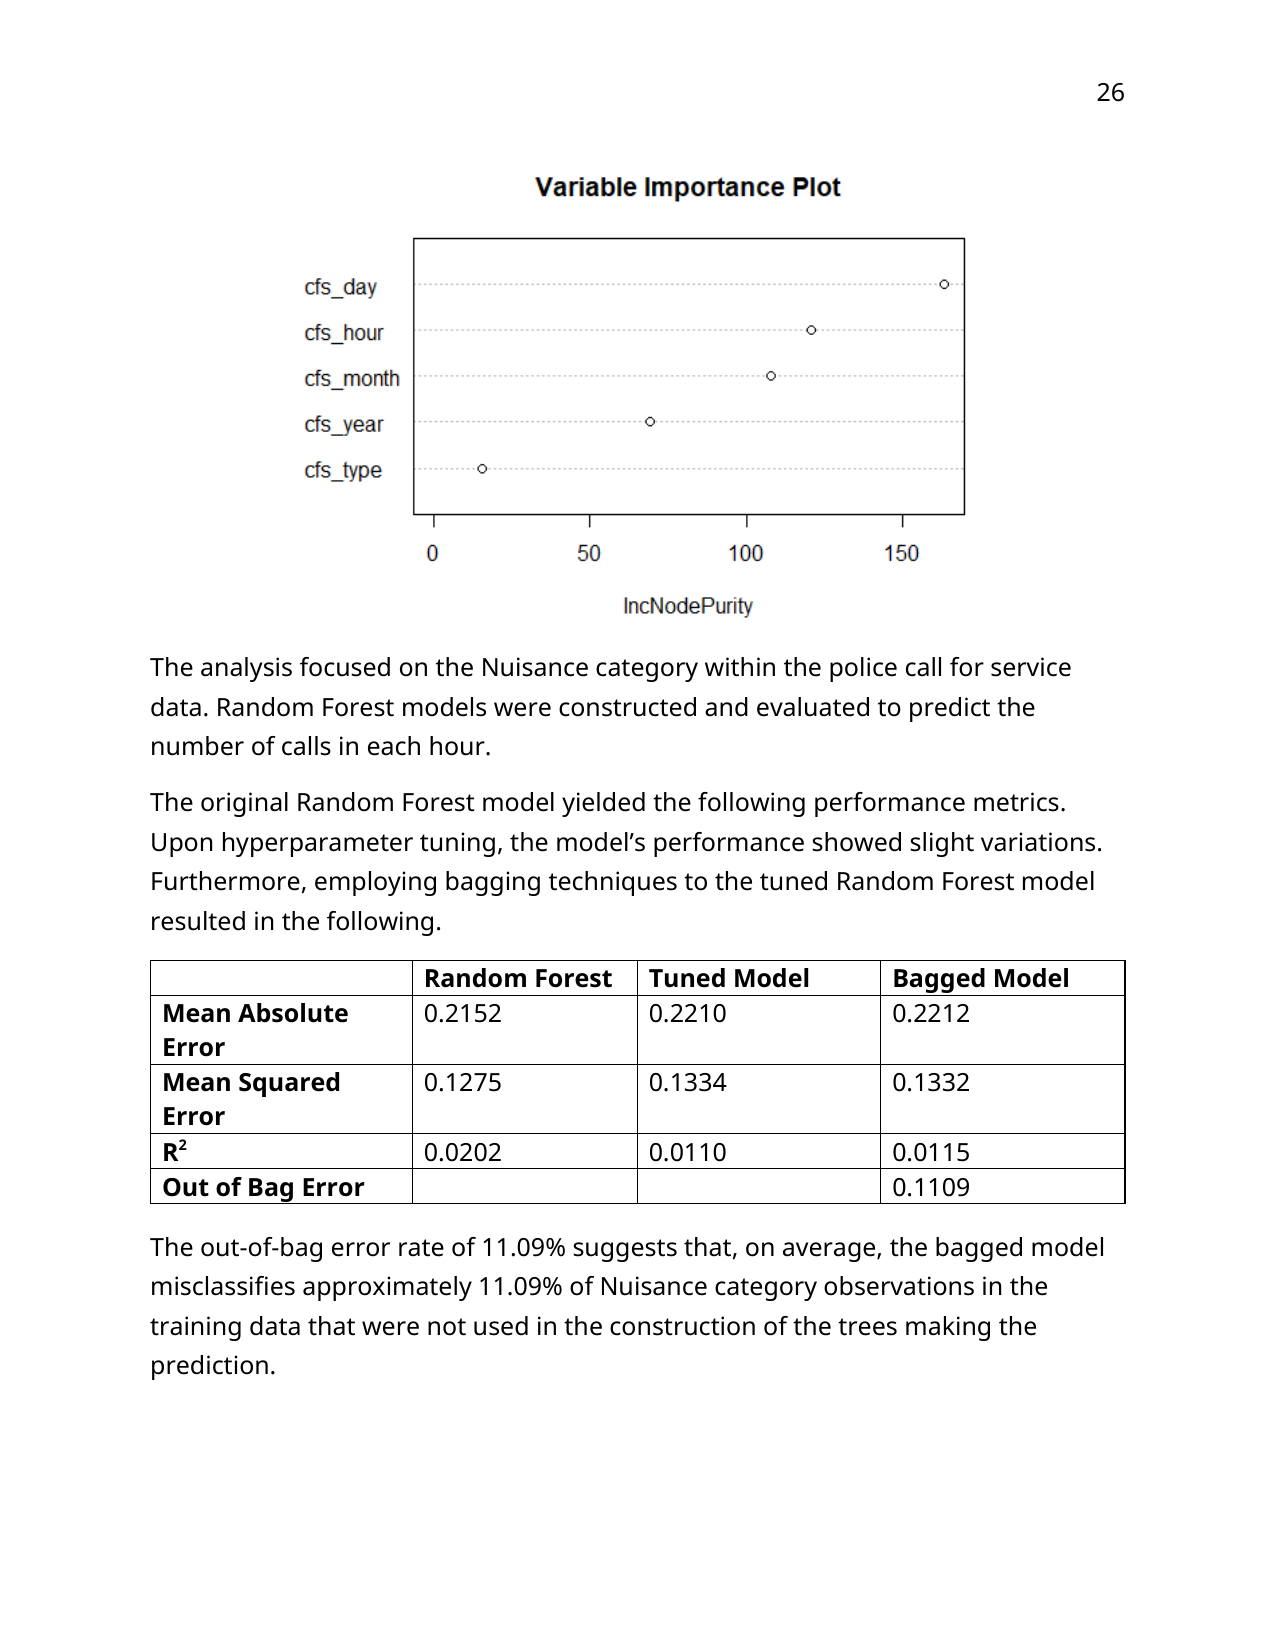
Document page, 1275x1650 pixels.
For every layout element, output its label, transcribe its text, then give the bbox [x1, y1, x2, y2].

table_cell 0.2152 [413, 996, 637, 1064]
table_cell 0.0202 [413, 1134, 637, 1168]
text The original Random Forest model yielded the following performance metrics. Upon hyperparameter tuning, the model’s performance showed slight variations. Furthermore, employing bagging techniques to the tuned Random Forest model resulted in the following. [150, 785, 1125, 938]
picture [299, 150, 976, 628]
table_cell Mean Absolute Error [151, 996, 412, 1064]
table_cell 0.1334 [638, 1065, 880, 1133]
table_cell 0.1275 [413, 1065, 637, 1133]
table_cell 0.0115 [881, 1134, 1124, 1168]
table_header Random Forest [413, 961, 637, 995]
table_cell [413, 1169, 637, 1203]
table_cell 0.1109 [881, 1169, 1124, 1203]
table_cell 0.2212 [881, 996, 1124, 1064]
table_cell 0.0110 [638, 1134, 880, 1168]
table_header [151, 961, 412, 995]
table_cell 0.1332 [881, 1065, 1124, 1133]
table_header Bagged Model [881, 961, 1124, 995]
table_cell Mean Squared Error [151, 1065, 412, 1133]
text The analysis focused on the Nuisance category within the police call for service data. Random Forest models were constructed and evaluated to predict the number of calls in each hour. [150, 650, 1125, 763]
table_cell R2 [151, 1134, 412, 1168]
text The out-of-bag error rate of 11.09% suggests that, on average, the bagged model misclassifies approximately 11.09% of Nuisance category observations in the training data that were not used in the construction of the trees making the prediction. [150, 1229, 1125, 1382]
table_cell [638, 1169, 880, 1203]
table_header Tuned Model [638, 961, 880, 995]
table_cell Out of Bag Error [151, 1169, 412, 1203]
table_cell 0.2210 [638, 996, 880, 1064]
